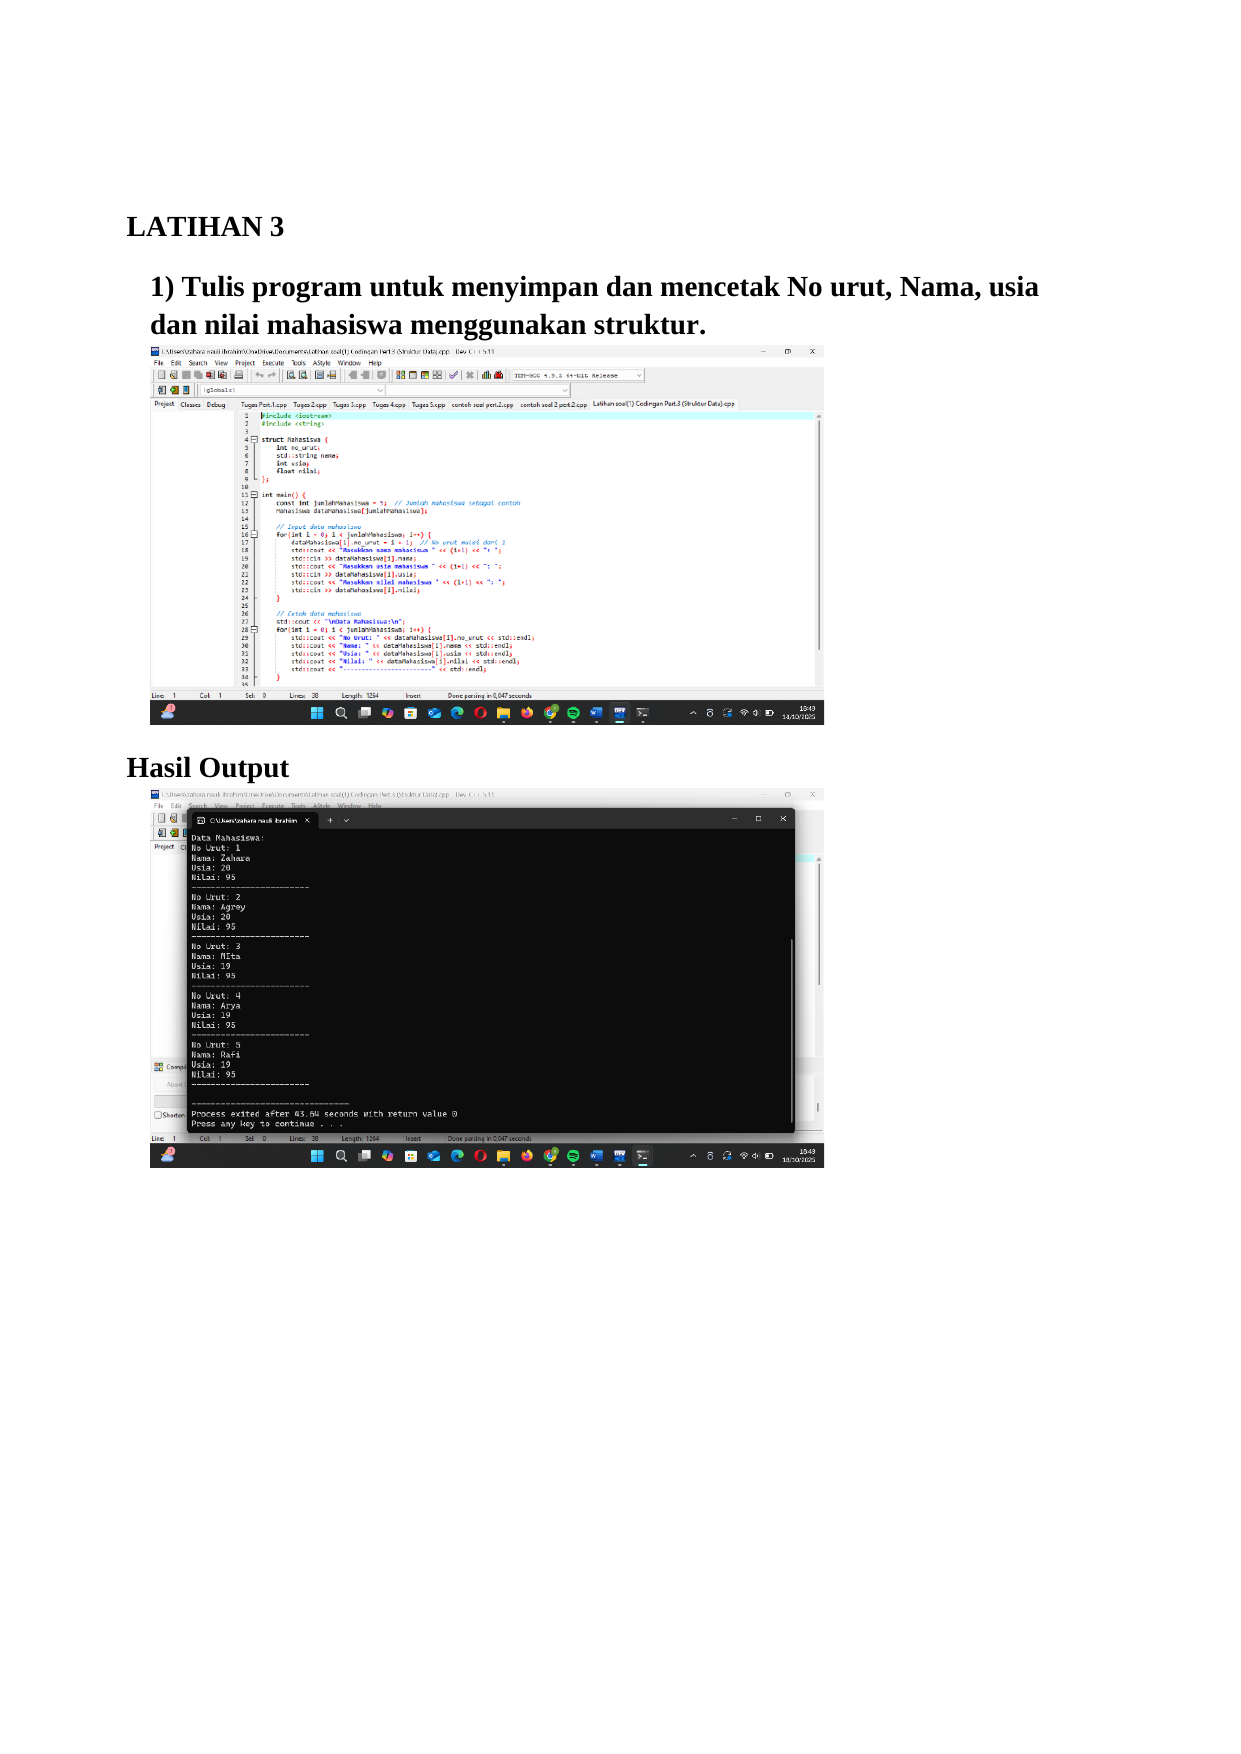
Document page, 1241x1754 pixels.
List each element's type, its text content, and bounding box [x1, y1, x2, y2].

picture [150, 345, 825, 725]
subtitle 1) Tulis program untuk menyimpan dan mencetak No urut, Nama, usia dan nilai mahasiswa menggunakan struktur. [150, 269, 1090, 341]
subtitle Hasil Output [126, 750, 1090, 783]
picture [150, 788, 825, 1168]
subtitle LATIHAN 3 [126, 209, 1090, 243]
